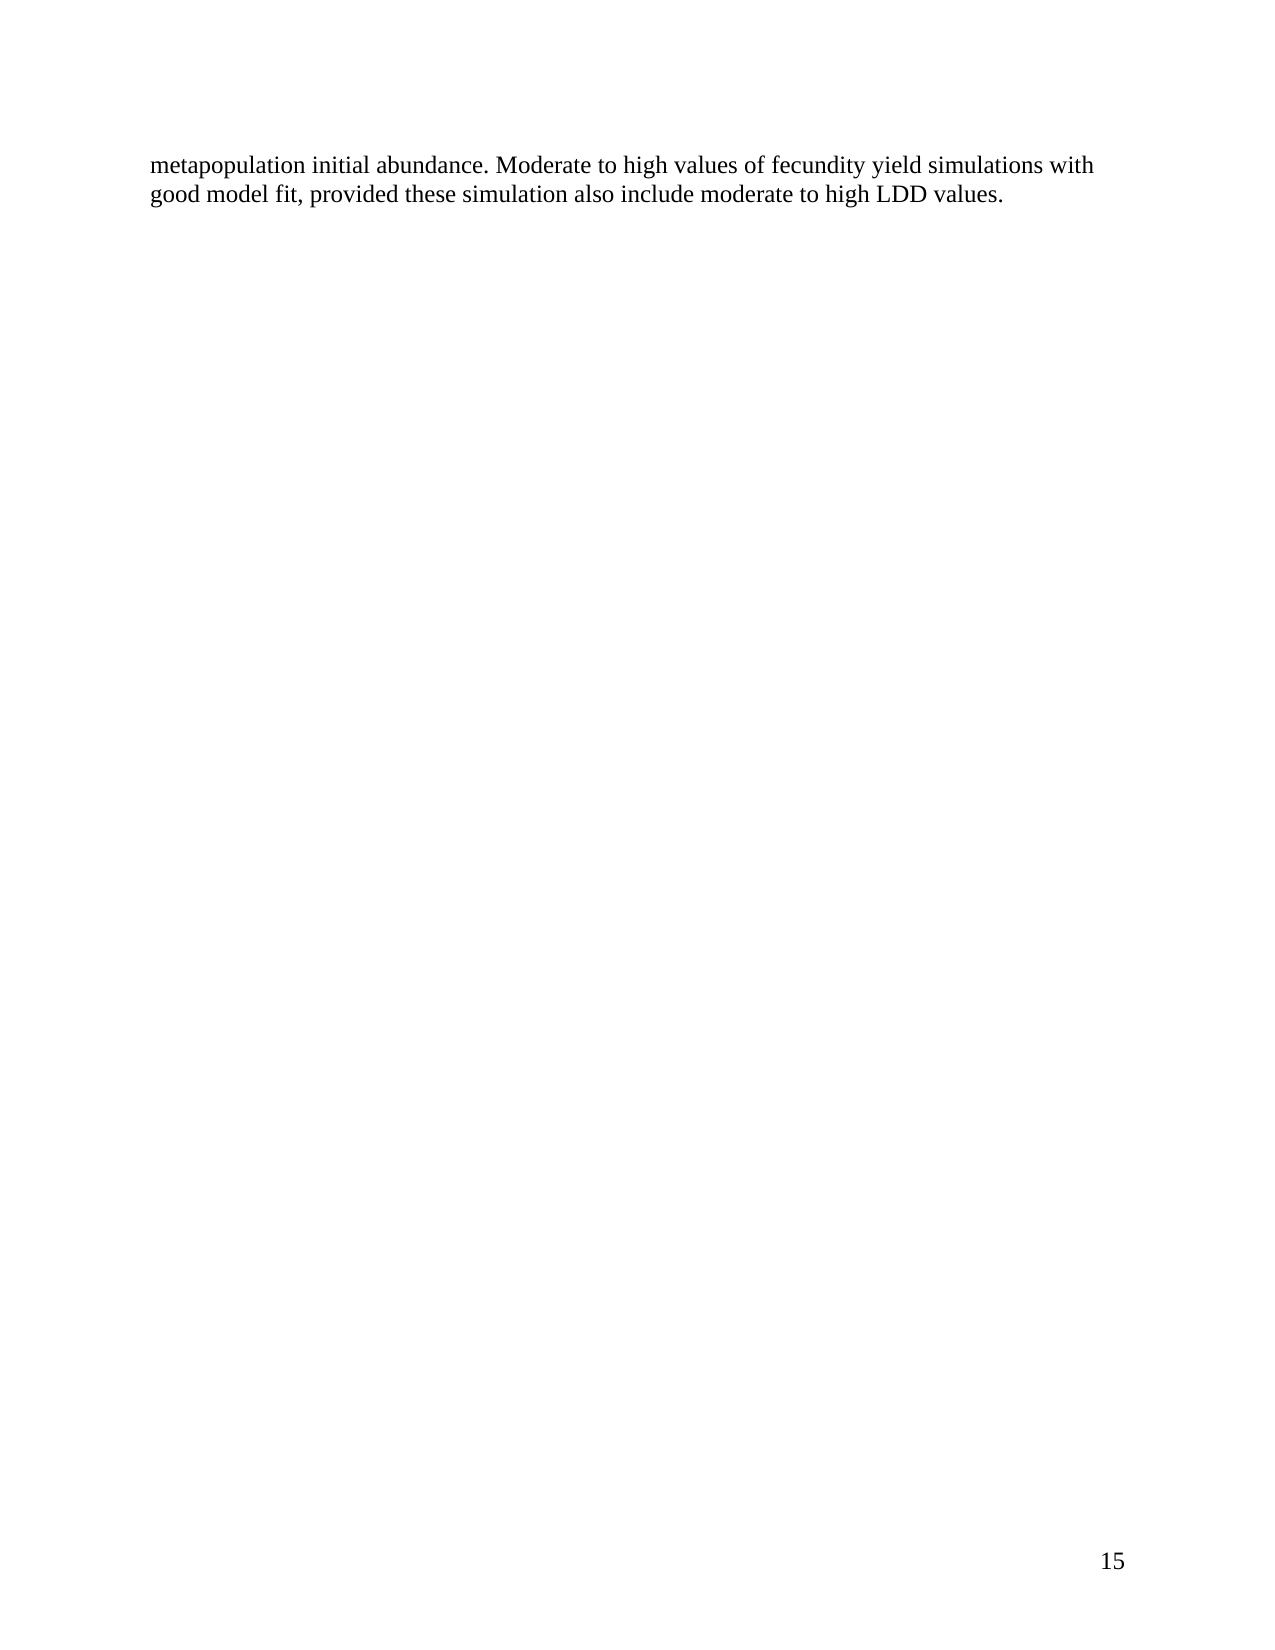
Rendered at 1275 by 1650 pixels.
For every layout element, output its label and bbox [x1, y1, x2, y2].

text [150, 150, 1125, 207]
